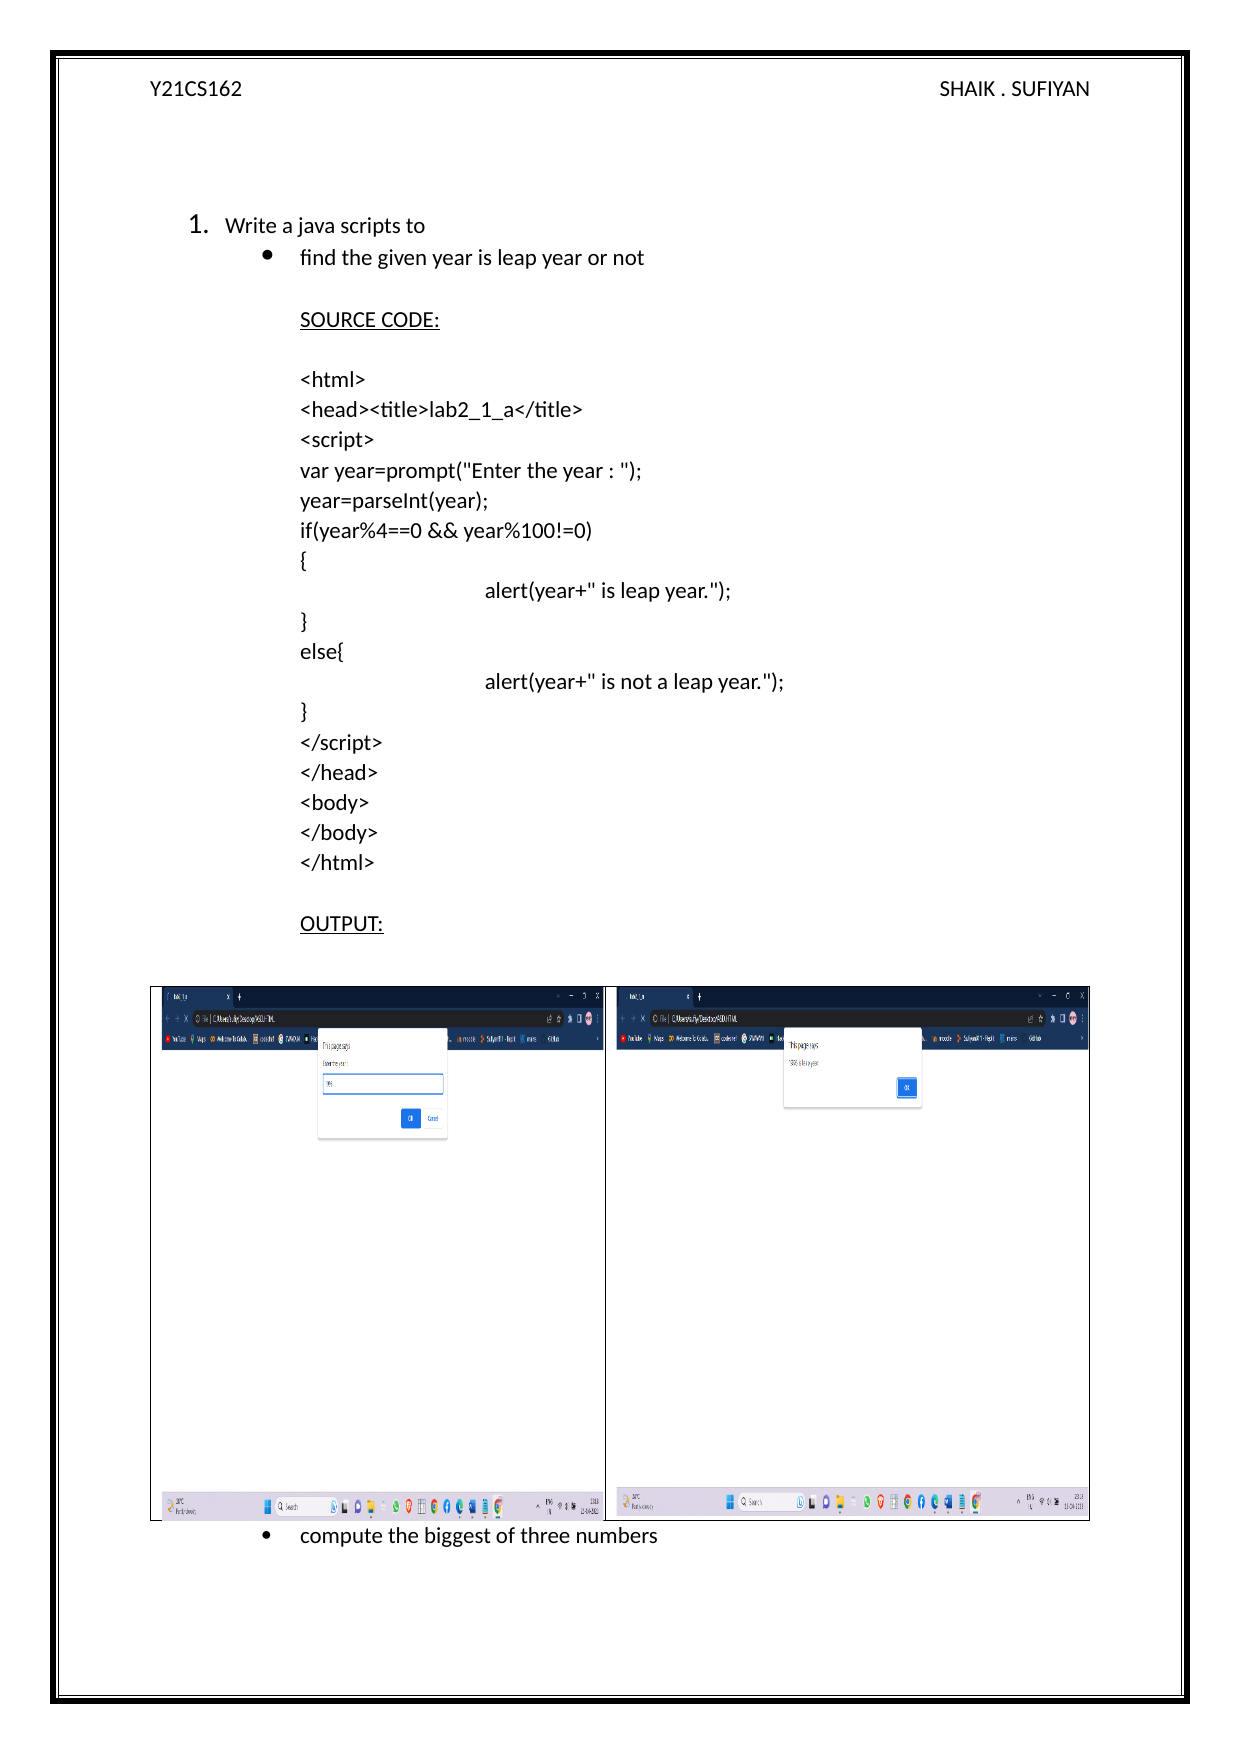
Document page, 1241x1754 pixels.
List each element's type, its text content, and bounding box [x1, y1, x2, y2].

list else{ [300, 637, 1090, 665]
list { [300, 546, 1090, 574]
list Write a java scripts to [187, 205, 1090, 241]
table_header [151, 987, 161, 1520]
list var year=prompt("Enter the year : "); [300, 456, 1090, 484]
list if(year%4==0 && year%100!=0) [300, 516, 1090, 544]
list <head><title>lab2_1_a</title> [300, 395, 1090, 423]
list find the given year is leap year or not [262, 243, 1090, 272]
picture [161, 987, 604, 1521]
table_header [606, 987, 1089, 1520]
list } [300, 697, 1090, 725]
list } [300, 607, 1090, 635]
list alert(year+" is leap year."); [300, 577, 1090, 604]
list year=parseInt(year); [300, 486, 1090, 514]
list <body> [300, 788, 1090, 816]
list SOURCE CODE: [300, 305, 1090, 333]
list </html> [300, 848, 1090, 876]
list compute the biggest of three numbers [262, 1521, 1090, 1549]
list <script> [300, 426, 1090, 453]
list OUTPUT: [300, 909, 1090, 937]
list </body> [300, 818, 1090, 846]
list </script> [300, 728, 1090, 756]
list </head> [300, 758, 1090, 786]
picture [616, 987, 1089, 1516]
list alert(year+" is not a leap year."); [300, 667, 1090, 695]
list <html> [300, 365, 1090, 393]
